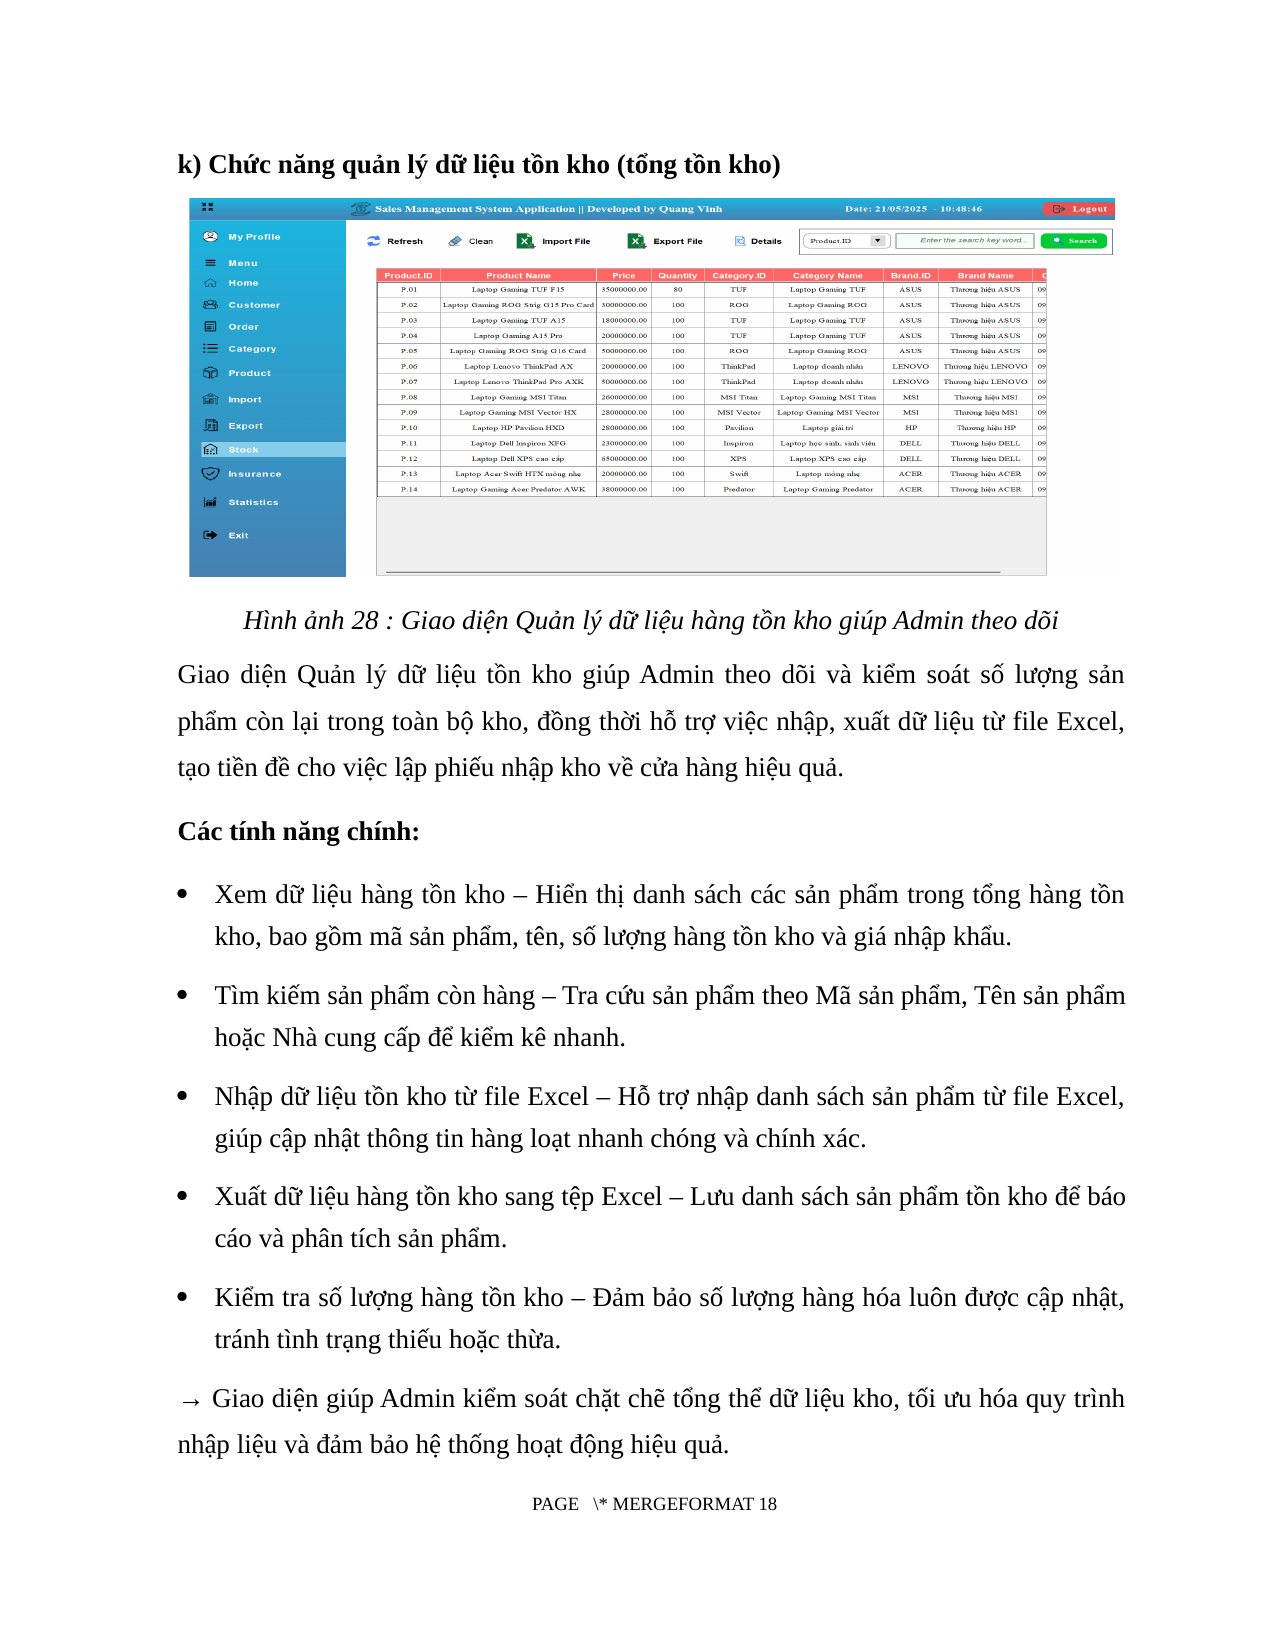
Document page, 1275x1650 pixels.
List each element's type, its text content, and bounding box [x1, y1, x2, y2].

subtitle k) Chức năng quản lý dữ liệu tồn kho (tổng tồn kho) [177, 148, 1127, 179]
text Hình ảnh 28 : Giao diện Quản lý dữ liệu hàng tồn kho giúp Admin theo dõi [177, 604, 1127, 635]
list Xem dữ liệu hàng tồn kho – Hiển thị danh sách các sản phẩm trong tổng hàng tồn kho, bao gồm mã sản phẩm, tên, số lượng hàng tồn kho và giá nhập khẩu. [177, 878, 1127, 951]
list Xuất dữ liệu hàng tồn kho sang tệp Excel – Lưu danh sách sản phẩm tồn kho để báo cáo và phân tích sản phẩm. [177, 1180, 1127, 1254]
text Các tính năng chính: [177, 815, 1127, 846]
list Tìm kiếm sản phẩm còn hàng – Tra cứu sản phẩm theo Mã sản phẩm, Tên sản phẩm hoặc Nhà cung cấp để kiểm kê nhanh. [177, 979, 1127, 1052]
list Kiểm tra số lượng hàng tồn kho – Đảm bảo số lượng hàng hóa luôn được cập nhật, tránh tình trạng thiếu hoặc thừa. [177, 1281, 1127, 1354]
picture [189, 198, 1116, 577]
list Nhập dữ liệu tồn kho từ file Excel – Hỗ trợ nhập danh sách sản phẩm từ file Excel, giúp cập nhật thông tin hàng loạt nhanh chóng và chính xác. [177, 1080, 1127, 1153]
text Giao diện Quản lý dữ liệu tồn kho giúp Admin theo dõi và kiểm soát số lượng sản phẩm còn lại trong toàn bộ kho, đồng thời hỗ trợ việc nhập, xuất dữ liệu từ file Excel, tạo tiền đề cho việc lập phiếu nhập kho về cửa hàng hiệu quả. [177, 658, 1127, 783]
text → Giao diện giúp Admin kiểm soát chặt chẽ tổng thể dữ liệu kho, tối ưu hóa quy trình nhập liệu và đảm bảo hệ thống hoạt động hiệu quả. [177, 1382, 1127, 1460]
